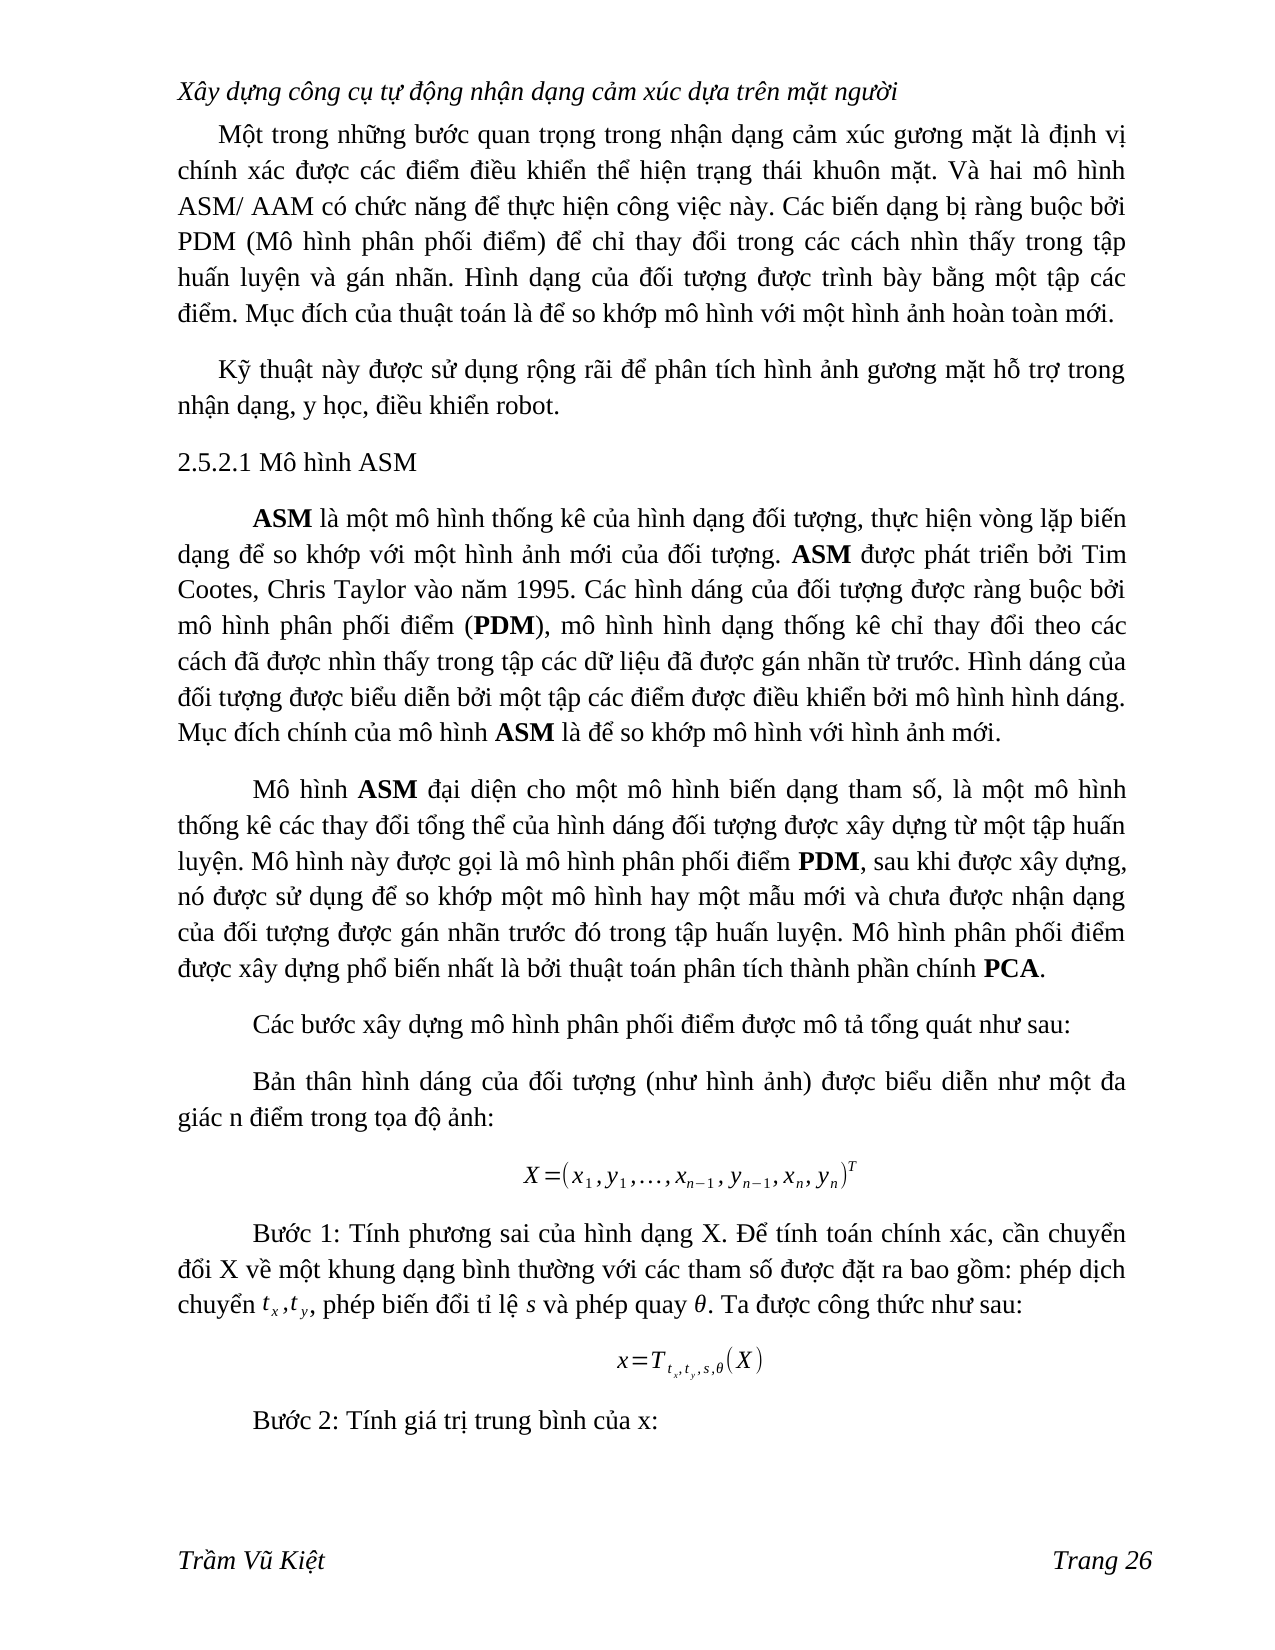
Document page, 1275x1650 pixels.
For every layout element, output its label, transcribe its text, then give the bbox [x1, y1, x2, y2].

text Mô hình ASM đại diện cho một mô hình biến dạng tham số, là một mô hình thống kê các thay đổi tổng thể của hình dáng đối tượng được xây dựng từ một tập huấn luyện. Mô hình này được gọi là mô hình phân phối điểm PDM, sau khi được xây dựng, nó được sử dụng để so khớp một mô hình hay một mẫu mới và chưa được nhận dạng của đối tượng được gán nhãn trước đó trong tập huấn luyện. Mô hình phân phối điểm được xây dựng phổ biến nhất là bởi thuật toán phân tích thành phần chính PCA. [177, 773, 1127, 983]
text Một trong những bước quan trọng trong nhận dạng cảm xúc gương mặt là định vị chính xác được các điểm điều khiển thể hiện trạng thái khuôn mặt. Và hai mô hình ASM/ AAM có chức năng để thực hiện công việc này. Các biến dạng bị ràng buộc bởi PDM (Mô hình phân phối điểm) để chỉ thay đổi trong các cách nhìn thấy trong tập huấn luyện và gán nhãn. Hình dạng của đối tượng được trình bày bằng một tập các điểm. Mục đích của thuật toán là để so khớp mô hình với một hình ảnh hoàn toàn mới. [177, 118, 1127, 328]
text Các bước xây dựng mô hình phân phối điểm được mô tả tổng quát như sau: [177, 1008, 1127, 1039]
list Mô hình ASM [177, 446, 1127, 477]
text Bước 2: Tính giá trị trung bình của x: [177, 1404, 1127, 1436]
text Bản thân hình dáng của đối tượng (như hình ảnh) được biểu diễn như một đa giác n điểm trong tọa độ ảnh: [177, 1065, 1127, 1132]
text ASM là một mô hình thống kê của hình dạng đối tượng, thực hiện vòng lặp biến dạng để so khớp với một hình ảnh mới của đối tượng. ASM được phát triển bởi Tim Cootes, Chris Taylor vào năm 1995. Các hình dáng của đối tượng được ràng buộc bởi mô hình phân phối điểm (PDM), mô hình hình dạng thống kê chỉ thay đổi theo các cách đã được nhìn thấy trong tập các dữ liệu đã được gán nhãn từ trước. Hình dáng của đối tượng được biểu diễn bởi một tập các điểm được điều khiển bởi mô hình hình dáng. Mục đích chính của mô hình ASM là để so khớp mô hình với hình ảnh mới. [177, 502, 1127, 748]
text Bước 1: Tính phương sai của hình dạng X. Để tính toán chính xác, cần chuyển đổi X về một khung dạng bình thường với các tham số được đặt ra bao gồm: phép dịch chuyển , phép biến đổi tỉ lệ và phép quay . Ta được công thức như sau: [177, 1217, 1127, 1320]
text Kỹ thuật này được sử dụng rộng rãi để phân tích hình ảnh gương mặt hỗ trợ trong nhận dạng, y học, điều khiển robot. [177, 353, 1127, 420]
